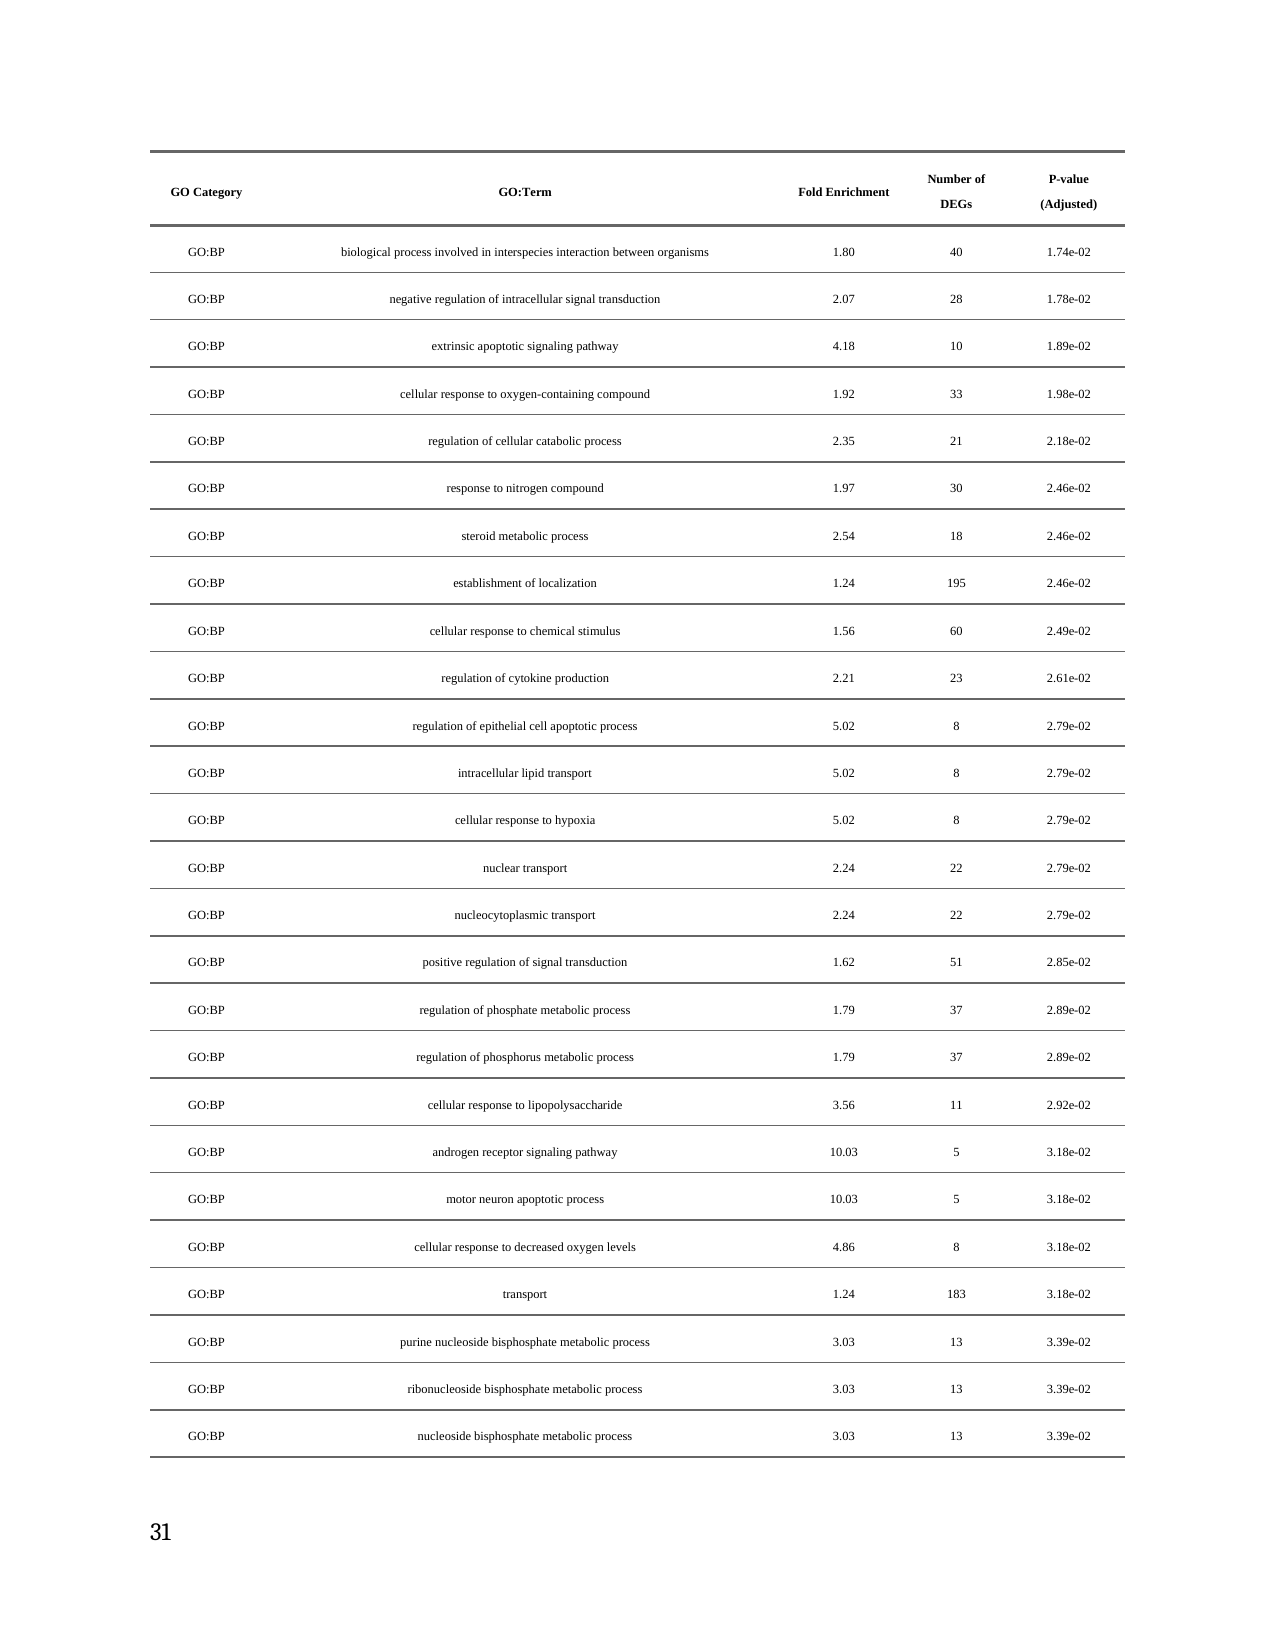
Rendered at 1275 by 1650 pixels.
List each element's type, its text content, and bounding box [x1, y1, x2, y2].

table_cell 3.39e-02 [1013, 1363, 1125, 1409]
table_cell 3.03 [788, 1363, 900, 1409]
table_cell 1.97 [788, 463, 900, 508]
table_cell GO:BP [150, 557, 262, 603]
table_cell 2.18e-02 [1013, 415, 1125, 461]
table_cell 3.56 [788, 1079, 900, 1124]
table_cell steroid metabolic process [263, 510, 787, 556]
table_cell GO:BP [150, 320, 262, 366]
table_cell 2.89e-02 [1013, 984, 1125, 1030]
table_cell cellular response to decreased oxygen levels [263, 1221, 787, 1267]
table_cell 18 [900, 510, 1012, 556]
table_cell 13 [900, 1363, 1012, 1409]
table_cell 33 [900, 368, 1012, 413]
table_cell 2.21 [788, 652, 900, 698]
table_cell 3.18e-02 [1013, 1268, 1125, 1314]
table_cell 1.74e-02 [1013, 227, 1125, 271]
table_cell GO:BP [150, 1173, 262, 1219]
table_cell motor neuron apoptotic process [263, 1173, 787, 1219]
table_cell GO:BP [150, 1268, 262, 1314]
table_cell 13 [900, 1316, 1012, 1361]
table_cell 2.61e-02 [1013, 652, 1125, 698]
table_cell 4.18 [788, 320, 900, 366]
table_cell GO:BP [150, 1411, 262, 1456]
table_cell 5.02 [788, 747, 900, 793]
table_cell intracellular lipid transport [263, 747, 787, 793]
table_cell GO:BP [150, 984, 262, 1030]
table_cell regulation of phosphate metabolic process [263, 984, 787, 1030]
table_cell GO:BP [150, 368, 262, 413]
table_cell 1.92 [788, 368, 900, 413]
table_cell 60 [900, 605, 1012, 651]
table_cell GO:BP [150, 1126, 262, 1172]
table_cell 2.35 [788, 415, 900, 461]
table_cell 51 [900, 937, 1012, 982]
table_cell response to nitrogen compound [263, 463, 787, 508]
table_cell transport [263, 1268, 787, 1314]
table_cell 2.24 [788, 889, 900, 935]
table_cell nucleocytoplasmic transport [263, 889, 787, 935]
table_cell 37 [900, 1031, 1012, 1077]
table_cell 28 [900, 273, 1012, 319]
table_cell GO:BP [150, 937, 262, 982]
table_cell 3.18e-02 [1013, 1173, 1125, 1219]
table_header GO:Term [263, 153, 787, 224]
table_header Number of DEGs [900, 153, 1012, 224]
table_cell ribonucleoside bisphosphate metabolic process [263, 1363, 787, 1409]
table_cell 2.46e-02 [1013, 557, 1125, 603]
table_cell purine nucleoside bisphosphate metabolic process [263, 1316, 787, 1361]
table_cell GO:BP [150, 1221, 262, 1267]
table_cell 10.03 [788, 1126, 900, 1172]
table_cell GO:BP [150, 842, 262, 887]
table_cell 5.02 [788, 794, 900, 840]
table_cell androgen receptor signaling pathway [263, 1126, 787, 1172]
table_cell GO:BP [150, 463, 262, 508]
table_cell negative regulation of intracellular signal transduction [263, 273, 787, 319]
table_cell cellular response to chemical stimulus [263, 605, 787, 651]
table_cell GO:BP [150, 700, 262, 745]
table_cell 1.78e-02 [1013, 273, 1125, 319]
table_cell 1.98e-02 [1013, 368, 1125, 413]
table_cell GO:BP [150, 510, 262, 556]
table_cell 1.24 [788, 1268, 900, 1314]
table_cell regulation of phosphorus metabolic process [263, 1031, 787, 1077]
table_cell 37 [900, 984, 1012, 1030]
table_header Fold Enrichment [788, 153, 900, 224]
table_cell 21 [900, 415, 1012, 461]
table_cell 3.18e-02 [1013, 1126, 1125, 1172]
table_cell 1.79 [788, 984, 900, 1030]
table_cell 5.02 [788, 700, 900, 745]
table_cell 3.39e-02 [1013, 1411, 1125, 1456]
table_cell 1.89e-02 [1013, 320, 1125, 366]
table_header P-value (Adjusted) [1013, 153, 1125, 224]
table_cell GO:BP [150, 273, 262, 319]
table_cell 11 [900, 1079, 1012, 1124]
table_cell positive regulation of signal transduction [263, 937, 787, 982]
table_cell GO:BP [150, 227, 262, 271]
table_cell 30 [900, 463, 1012, 508]
table_cell 2.54 [788, 510, 900, 556]
table_cell 3.18e-02 [1013, 1221, 1125, 1267]
table_cell 1.80 [788, 227, 900, 271]
table_cell establishment of localization [263, 557, 787, 603]
table_cell GO:BP [150, 1316, 262, 1361]
table_cell GO:BP [150, 1079, 262, 1124]
table_cell 2.89e-02 [1013, 1031, 1125, 1077]
table_cell 8 [900, 747, 1012, 793]
table_cell 22 [900, 889, 1012, 935]
table_cell 2.79e-02 [1013, 747, 1125, 793]
table_cell cellular response to oxygen-containing compound [263, 368, 787, 413]
table_cell 40 [900, 227, 1012, 271]
table_cell 8 [900, 794, 1012, 840]
table_cell 1.62 [788, 937, 900, 982]
table_cell 3.03 [788, 1316, 900, 1361]
table_cell 10 [900, 320, 1012, 366]
table_cell 13 [900, 1411, 1012, 1456]
table_cell 2.46e-02 [1013, 463, 1125, 508]
table_cell GO:BP [150, 652, 262, 698]
table_cell 23 [900, 652, 1012, 698]
table_cell 2.79e-02 [1013, 842, 1125, 887]
table_cell regulation of cytokine production [263, 652, 787, 698]
table_cell GO:BP [150, 889, 262, 935]
table_cell 2.79e-02 [1013, 794, 1125, 840]
table_header GO Category [150, 153, 262, 224]
table_cell GO:BP [150, 794, 262, 840]
table_cell 2.79e-02 [1013, 889, 1125, 935]
table_cell 5 [900, 1173, 1012, 1219]
table_cell 183 [900, 1268, 1012, 1314]
table_cell GO:BP [150, 415, 262, 461]
table_cell biological process involved in interspecies interaction between organisms [263, 227, 787, 271]
table_cell 2.49e-02 [1013, 605, 1125, 651]
table_cell 2.79e-02 [1013, 700, 1125, 745]
table_cell GO:BP [150, 747, 262, 793]
table_cell 3.39e-02 [1013, 1316, 1125, 1361]
table_cell 3.03 [788, 1411, 900, 1456]
table_cell 2.85e-02 [1013, 937, 1125, 982]
table_cell 8 [900, 700, 1012, 745]
table_cell 2.24 [788, 842, 900, 887]
table_cell 10.03 [788, 1173, 900, 1219]
table_cell 22 [900, 842, 1012, 887]
table_cell 5 [900, 1126, 1012, 1172]
table_cell nucleoside bisphosphate metabolic process [263, 1411, 787, 1456]
table_cell 2.07 [788, 273, 900, 319]
table_cell GO:BP [150, 1363, 262, 1409]
table_cell 2.46e-02 [1013, 510, 1125, 556]
table_cell 4.86 [788, 1221, 900, 1267]
table_cell nuclear transport [263, 842, 787, 887]
table_cell 1.79 [788, 1031, 900, 1077]
table_cell extrinsic apoptotic signaling pathway [263, 320, 787, 366]
table_cell 195 [900, 557, 1012, 603]
table_cell regulation of epithelial cell apoptotic process [263, 700, 787, 745]
table_cell 2.92e-02 [1013, 1079, 1125, 1124]
table_cell 1.24 [788, 557, 900, 603]
table_cell 8 [900, 1221, 1012, 1267]
table_cell 1.56 [788, 605, 900, 651]
table_cell GO:BP [150, 1031, 262, 1077]
table_cell cellular response to lipopolysaccharide [263, 1079, 787, 1124]
table_cell cellular response to hypoxia [263, 794, 787, 840]
table_cell GO:BP [150, 605, 262, 651]
table_cell regulation of cellular catabolic process [263, 415, 787, 461]
